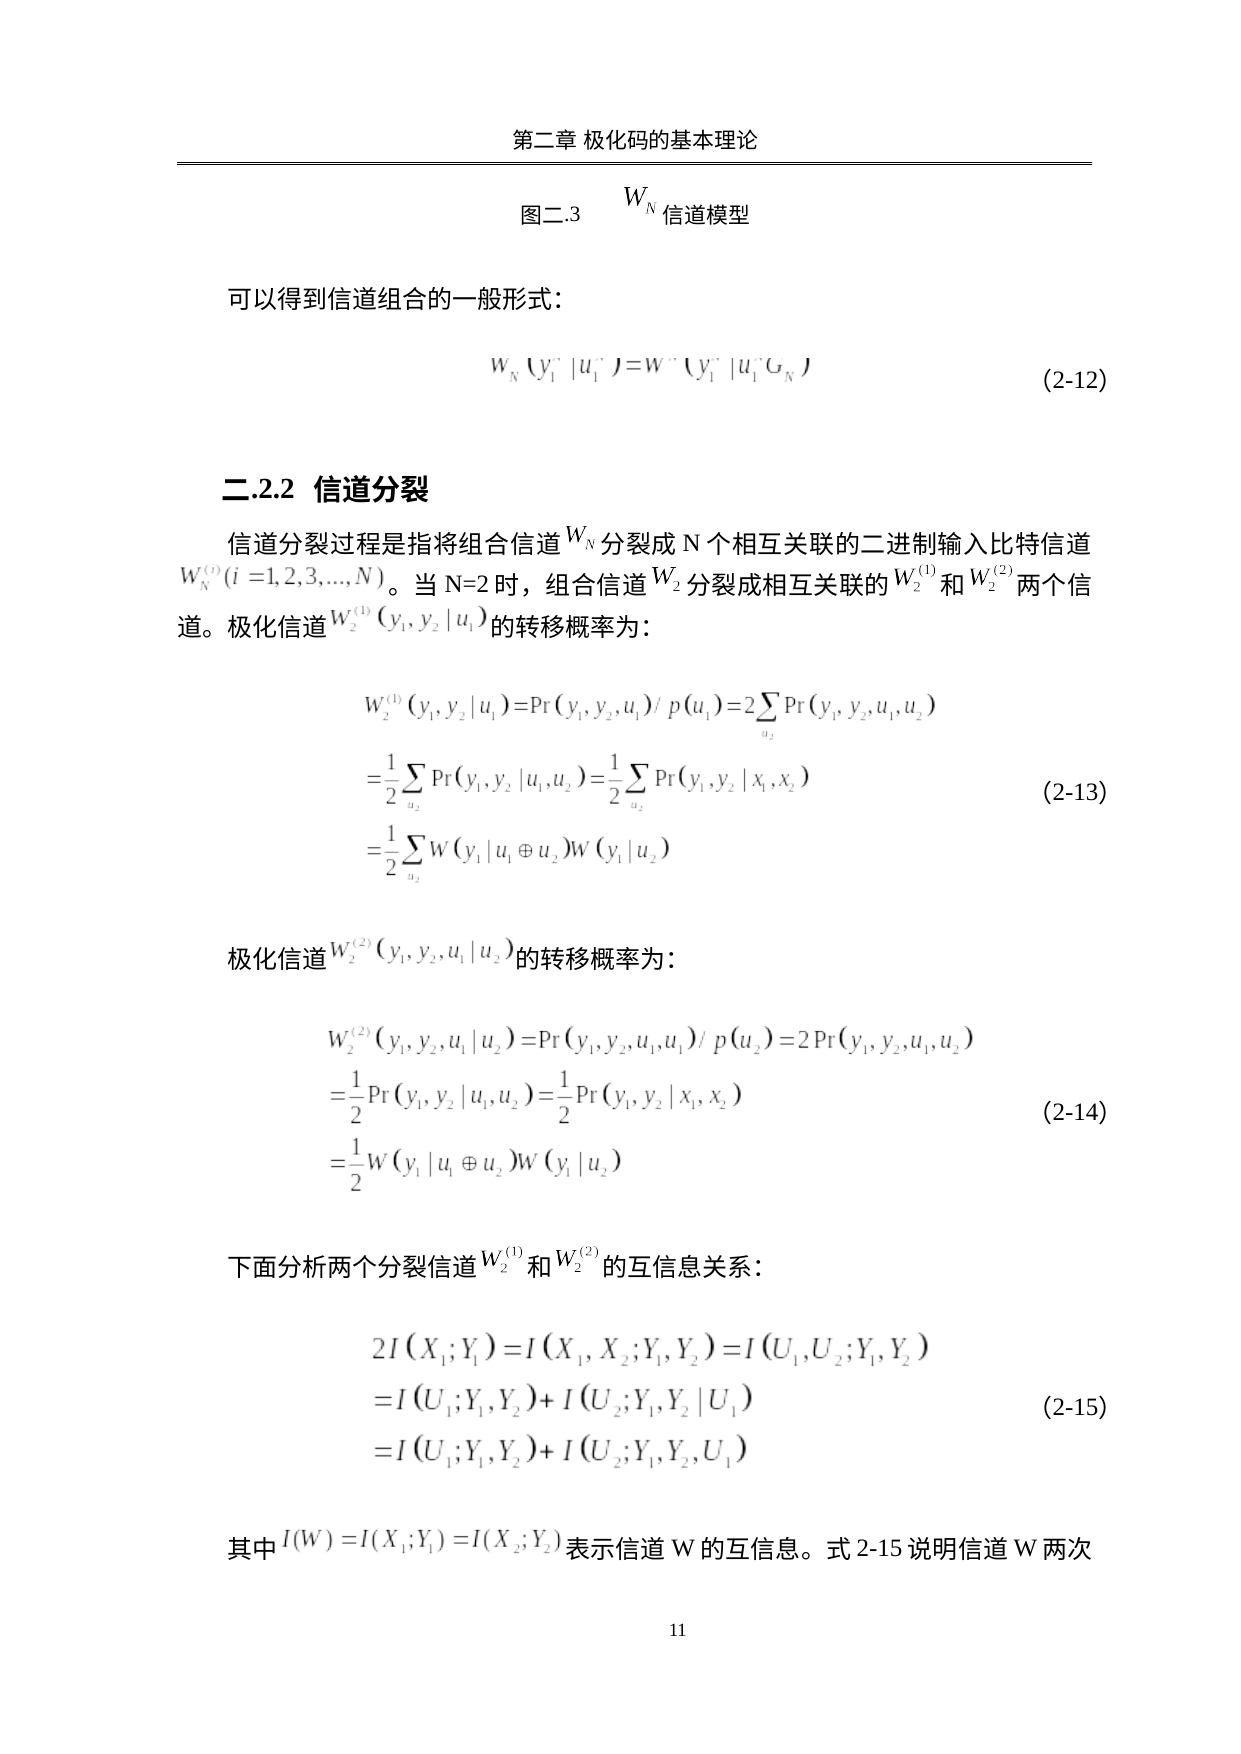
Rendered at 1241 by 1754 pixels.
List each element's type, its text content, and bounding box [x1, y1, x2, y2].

text 其中表示信道W的互信息。式2-15说明信道W两次复用所能传递的信息等于信道W分裂成2个子信道所能传递的信息之和，即信道分裂不会丢失信道传输信息的能力。 [177, 1527, 1092, 1568]
text （2-13） [177, 688, 1092, 895]
text （2-12） [177, 359, 1092, 401]
text （2-15） [177, 1328, 1092, 1485]
text （2-14） [177, 1020, 1092, 1203]
list 信道模型 [177, 177, 1092, 251]
subtitle 信道分裂 [222, 467, 1092, 509]
text 信道分裂过程是指将组合信道分裂成N个相互关联的二进制输入比特信道。当N=2时，组合信道分裂成相互关联的和两个信道。极化信道的转移概率为： [177, 521, 1092, 646]
text 下面分析两个分裂信道和的互信息关系： [177, 1244, 1092, 1286]
text 可以得到信道组合的一般形式： [177, 276, 1092, 317]
text 极化信道的转移概率为： [177, 937, 1092, 979]
